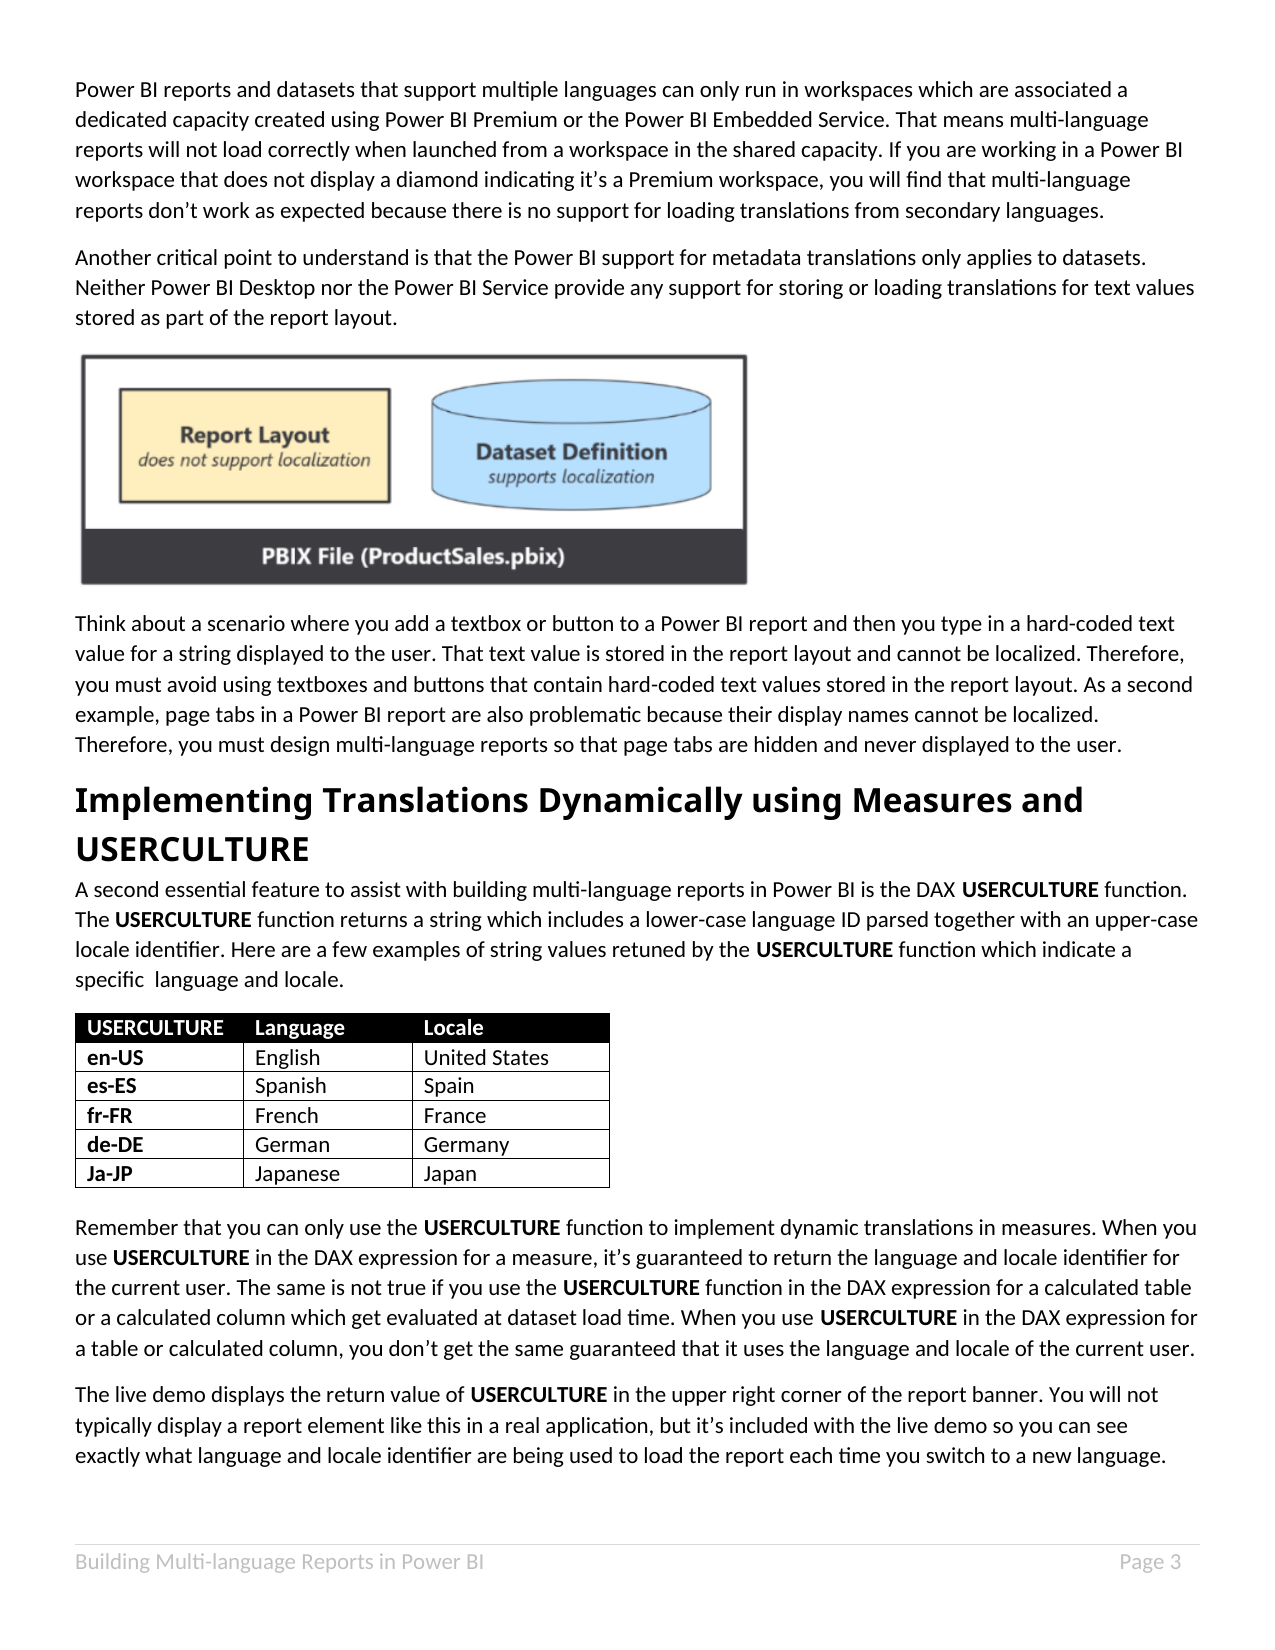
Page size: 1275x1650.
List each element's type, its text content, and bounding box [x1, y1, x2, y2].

text The live demo displays the return value of USERCULTURE in the upper right corner of the report banner. You will not typically display a report element like this in a real application, but it’s included with the live demo so you can see exactly what language and locale identifier are being used to load the report each time you switch to a new language. [75, 1381, 1200, 1469]
table_cell fr-FR [76, 1101, 243, 1129]
text A second essential feature to assist with building multi-language reports in Power BI is the DAX USERCULTURE function. The USERCULTURE function returns a string which includes a lower-case language ID parsed together with an upper-case locale identifier. Here are a few examples of string values retuned by the USERCULTURE function which indicate a specific language and locale. [75, 875, 1200, 994]
table_cell Japan [413, 1159, 609, 1187]
table_cell Ja-JP [76, 1159, 243, 1187]
table_cell de-DE [76, 1130, 243, 1158]
table_cell es-ES [76, 1072, 243, 1100]
table_cell German [244, 1130, 412, 1158]
table_cell Japanese [244, 1159, 412, 1187]
table_cell United States [413, 1043, 609, 1071]
table_cell Germany [413, 1130, 609, 1158]
table_cell English [244, 1043, 412, 1071]
table_cell en-US [76, 1043, 243, 1071]
picture [75, 350, 753, 591]
text Think about a scenario where you add a textbox or button to a Power BI report and then you type in a hard-coded text value for a string displayed to the user. That text value is stored in the report layout and cannot be localized. Therefore, you must avoid using textboxes and buttons that contain hard-coded text values stored in the report layout. As a second example, page tabs in a Power BI report are also problematic because their display names cannot be localized. Therefore, you must design multi-language reports so that page tabs are hidden and never displayed to the user. [75, 609, 1200, 758]
table_cell French [244, 1101, 412, 1129]
text Remember that you can only use the USERCULTURE function to implement dynamic translations in measures. When you use USERCULTURE in the DAX expression for a measure, it’s guaranteed to return the language and locale identifier for the current user. The same is not true if you use the USERCULTURE function in the DAX expression for a calculated table or a calculated column which get evaluated at dataset load time. When you use USERCULTURE in the DAX expression for a table or calculated column, you don’t get the same guaranteed that it uses the language and locale of the current user. [75, 1213, 1200, 1362]
subtitle Implementing Translations Dynamically using Measures and USERCULTURE [75, 777, 1200, 871]
table_cell France [413, 1101, 609, 1129]
table_header Language [244, 1014, 412, 1042]
table_header USERCULTURE [76, 1014, 243, 1042]
table_cell Spain [413, 1072, 609, 1100]
text Power BI reports and datasets that support multiple languages can only run in workspaces which are associated a dedicated capacity created using Power BI Premium or the Power BI Embedded Service. That means multi-language reports will not load correctly when launched from a workspace in the shared capacity. If you are working in a Power BI workspace that does not display a diamond indicating it’s a Premium workspace, you will find that multi-language reports don’t work as expected because there is no support for loading translations from secondary languages. [75, 75, 1200, 224]
text Another critical point to understand is that the Power BI support for metadata translations only applies to datasets. Neither Power BI Desktop nor the Power BI Service provide any support for storing or loading translations for text values stored as part of the report layout. [75, 243, 1200, 331]
table_header Locale [413, 1014, 609, 1042]
table_cell Spanish [244, 1072, 412, 1100]
